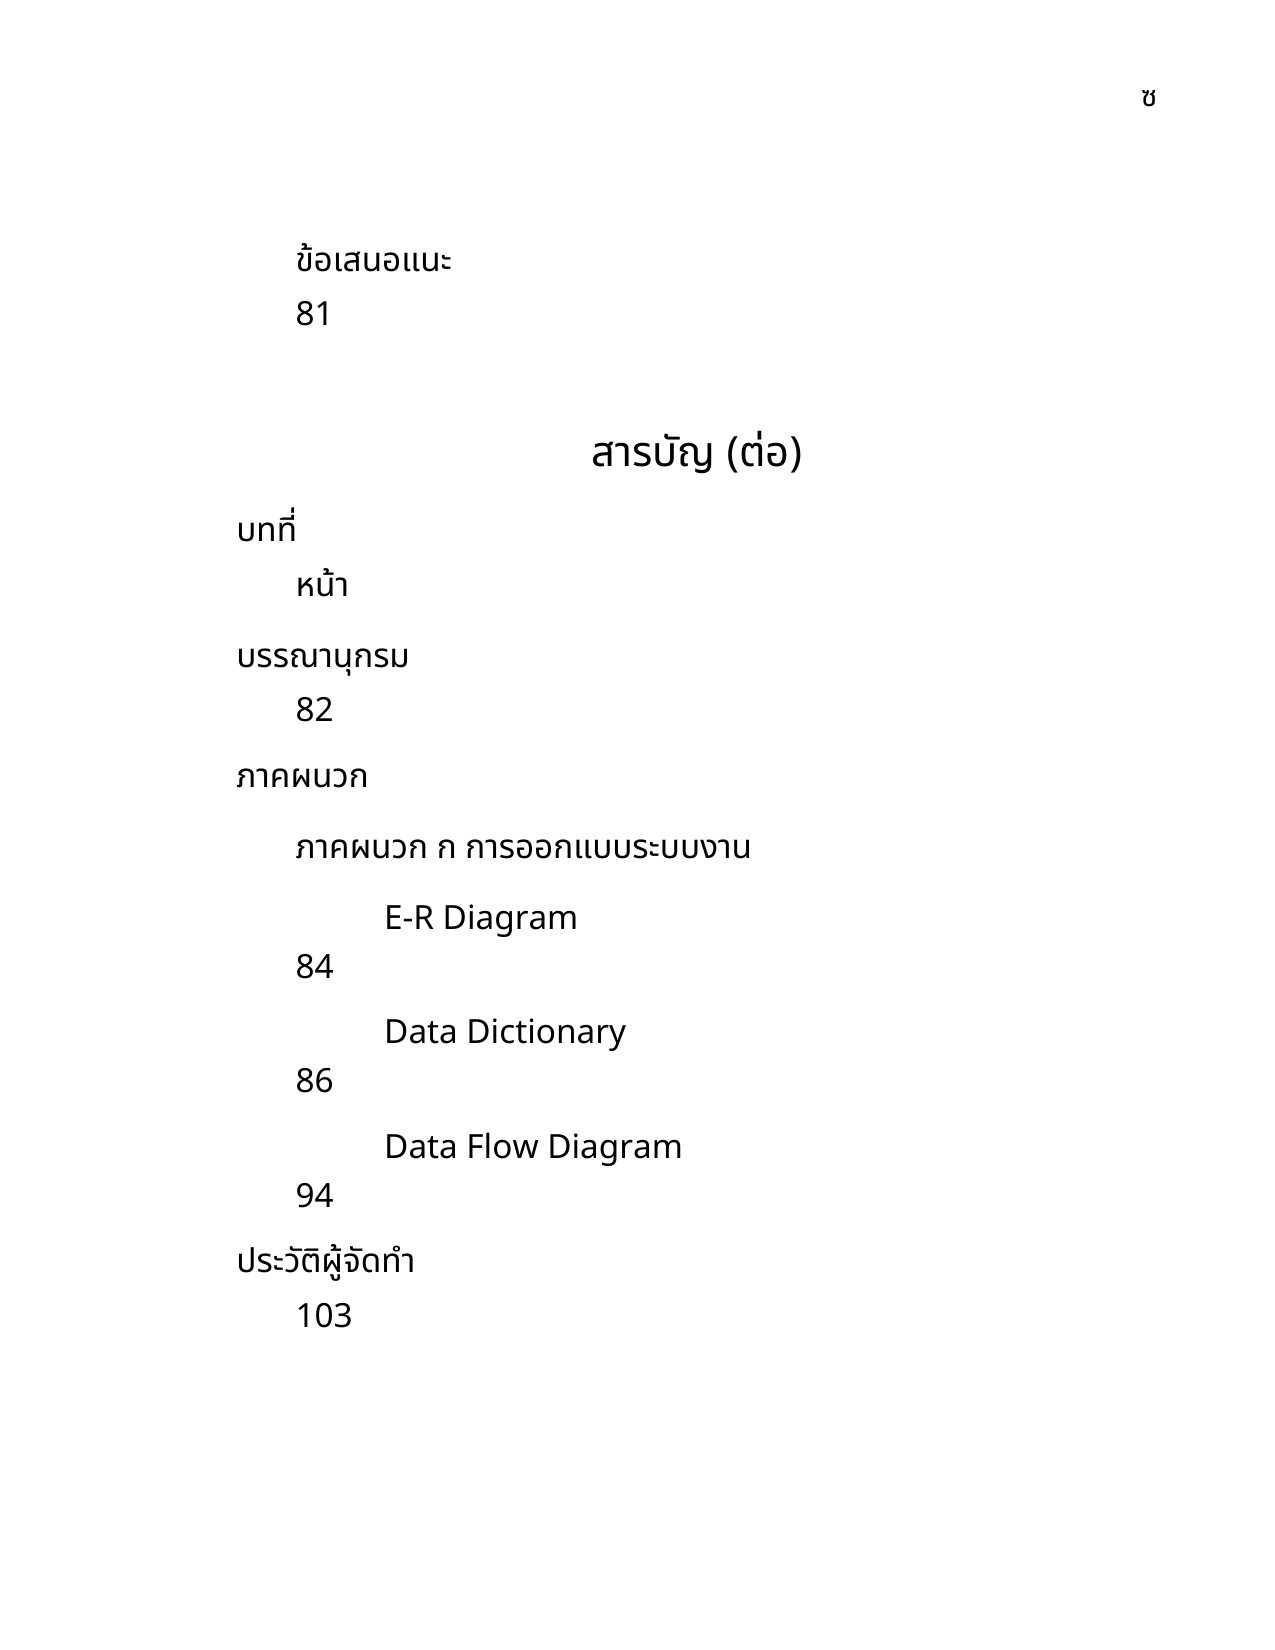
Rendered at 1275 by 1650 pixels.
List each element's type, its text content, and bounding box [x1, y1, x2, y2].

text บรรณานุกรม 82 [236, 632, 1157, 731]
text บทที่ หน้า [236, 506, 1157, 611]
text ข้อเสนอแนะ 81 [236, 236, 1157, 336]
text ภาคผนวก ก การออกแบบระบบงาน [236, 823, 1157, 873]
text ประวัติผู้จัดทำ 103 [236, 1237, 1157, 1337]
text E-R Diagram 84 [236, 894, 1157, 988]
text Data Flow Diagram 94 [236, 1123, 1157, 1217]
text สารบัญ (ต่อ) [236, 421, 1157, 485]
text ภาคผนวก [236, 752, 1157, 802]
text Data Dictionary 86 [236, 1008, 1157, 1103]
